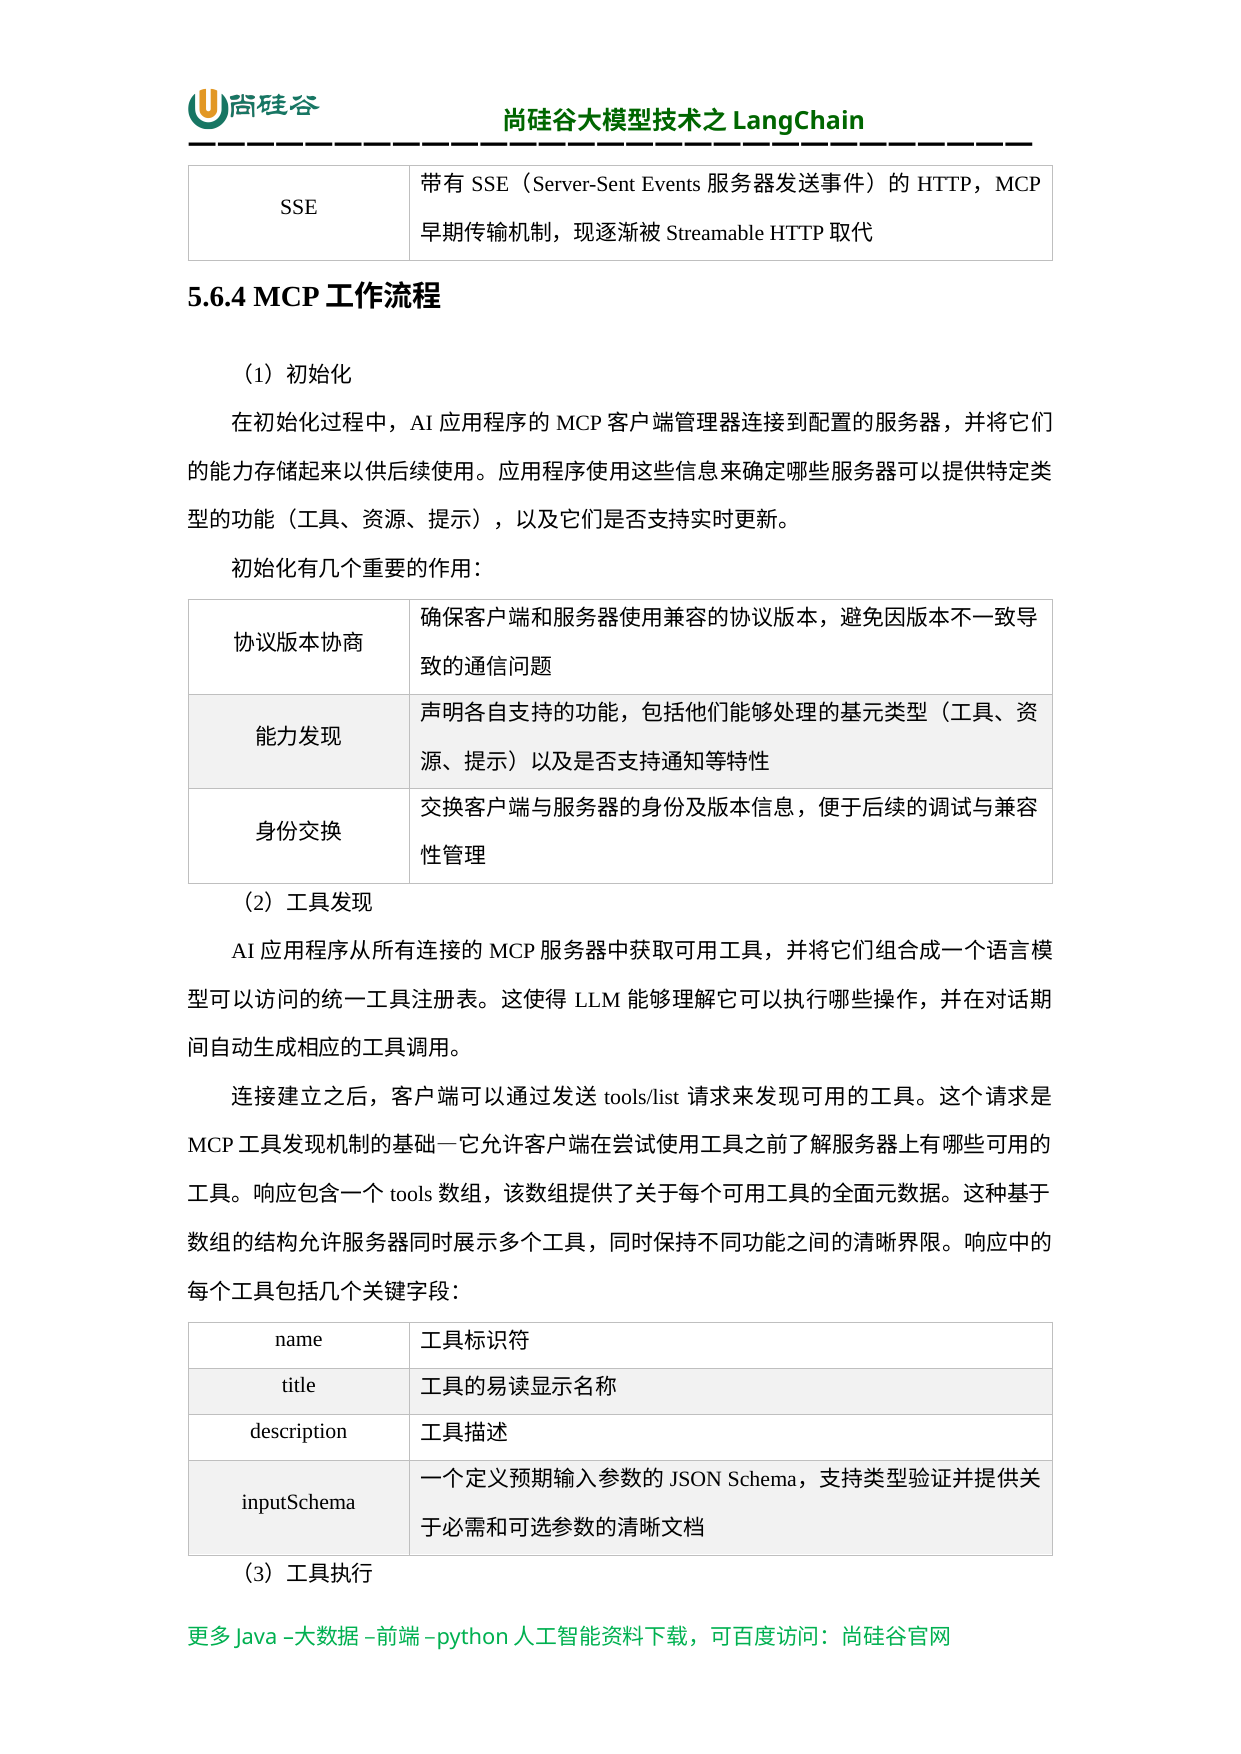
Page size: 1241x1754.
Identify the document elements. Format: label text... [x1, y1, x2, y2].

picture [187, 88, 321, 130]
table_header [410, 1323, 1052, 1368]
text 初始化有几个重要的作用： [187, 550, 1053, 583]
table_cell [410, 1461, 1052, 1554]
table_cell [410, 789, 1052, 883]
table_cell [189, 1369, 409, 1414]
text 连接建立之后，客户端可以通过发送 tools/list 请求来发现可用的工具。这个请求是 MCP 工具发现机制的基础—它允许客户端在尝试使用工具之前了解服务器上有哪些可用的工具。响应包含一个 tools 数组，该数组提供了关于每个可用工具的全面元数据。这种基于数组的结构允许服务器同时展示多个工具，同时保持不同功能之间的清晰界限。响应中的每个工具包括几个关键字段： [187, 1078, 1053, 1306]
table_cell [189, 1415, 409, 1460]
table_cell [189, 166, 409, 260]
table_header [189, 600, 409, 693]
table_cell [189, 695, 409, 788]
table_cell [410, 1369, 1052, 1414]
text 工具执行 [187, 1556, 1053, 1588]
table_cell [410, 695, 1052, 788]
text 工具发现 [187, 884, 1053, 917]
text 初始化 [187, 356, 1053, 389]
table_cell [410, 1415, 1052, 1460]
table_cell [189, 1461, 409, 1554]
text AI 应用程序从所有连接的 MCP 服务器中获取可用工具，并将它们组合成一个语言模型可以访问的统一工具注册表。这使得 LLM 能够理解它可以执行哪些操作，并在对话期间自动生成相应的工具调用。 [187, 932, 1053, 1062]
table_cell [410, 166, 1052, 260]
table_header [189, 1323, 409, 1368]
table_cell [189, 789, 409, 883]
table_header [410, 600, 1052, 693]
text MCP 工作流程 [187, 261, 1053, 326]
text 在初始化过程中，AI 应用程序的 MCP 客户端管理器连接到配置的服务器，并将它们的能力存储起来以供后续使用。应用程序使用这些信息来确定哪些服务器可以提供特定类型的功能（工具、资源、提示），以及它们是否支持实时更新。 [187, 404, 1053, 534]
